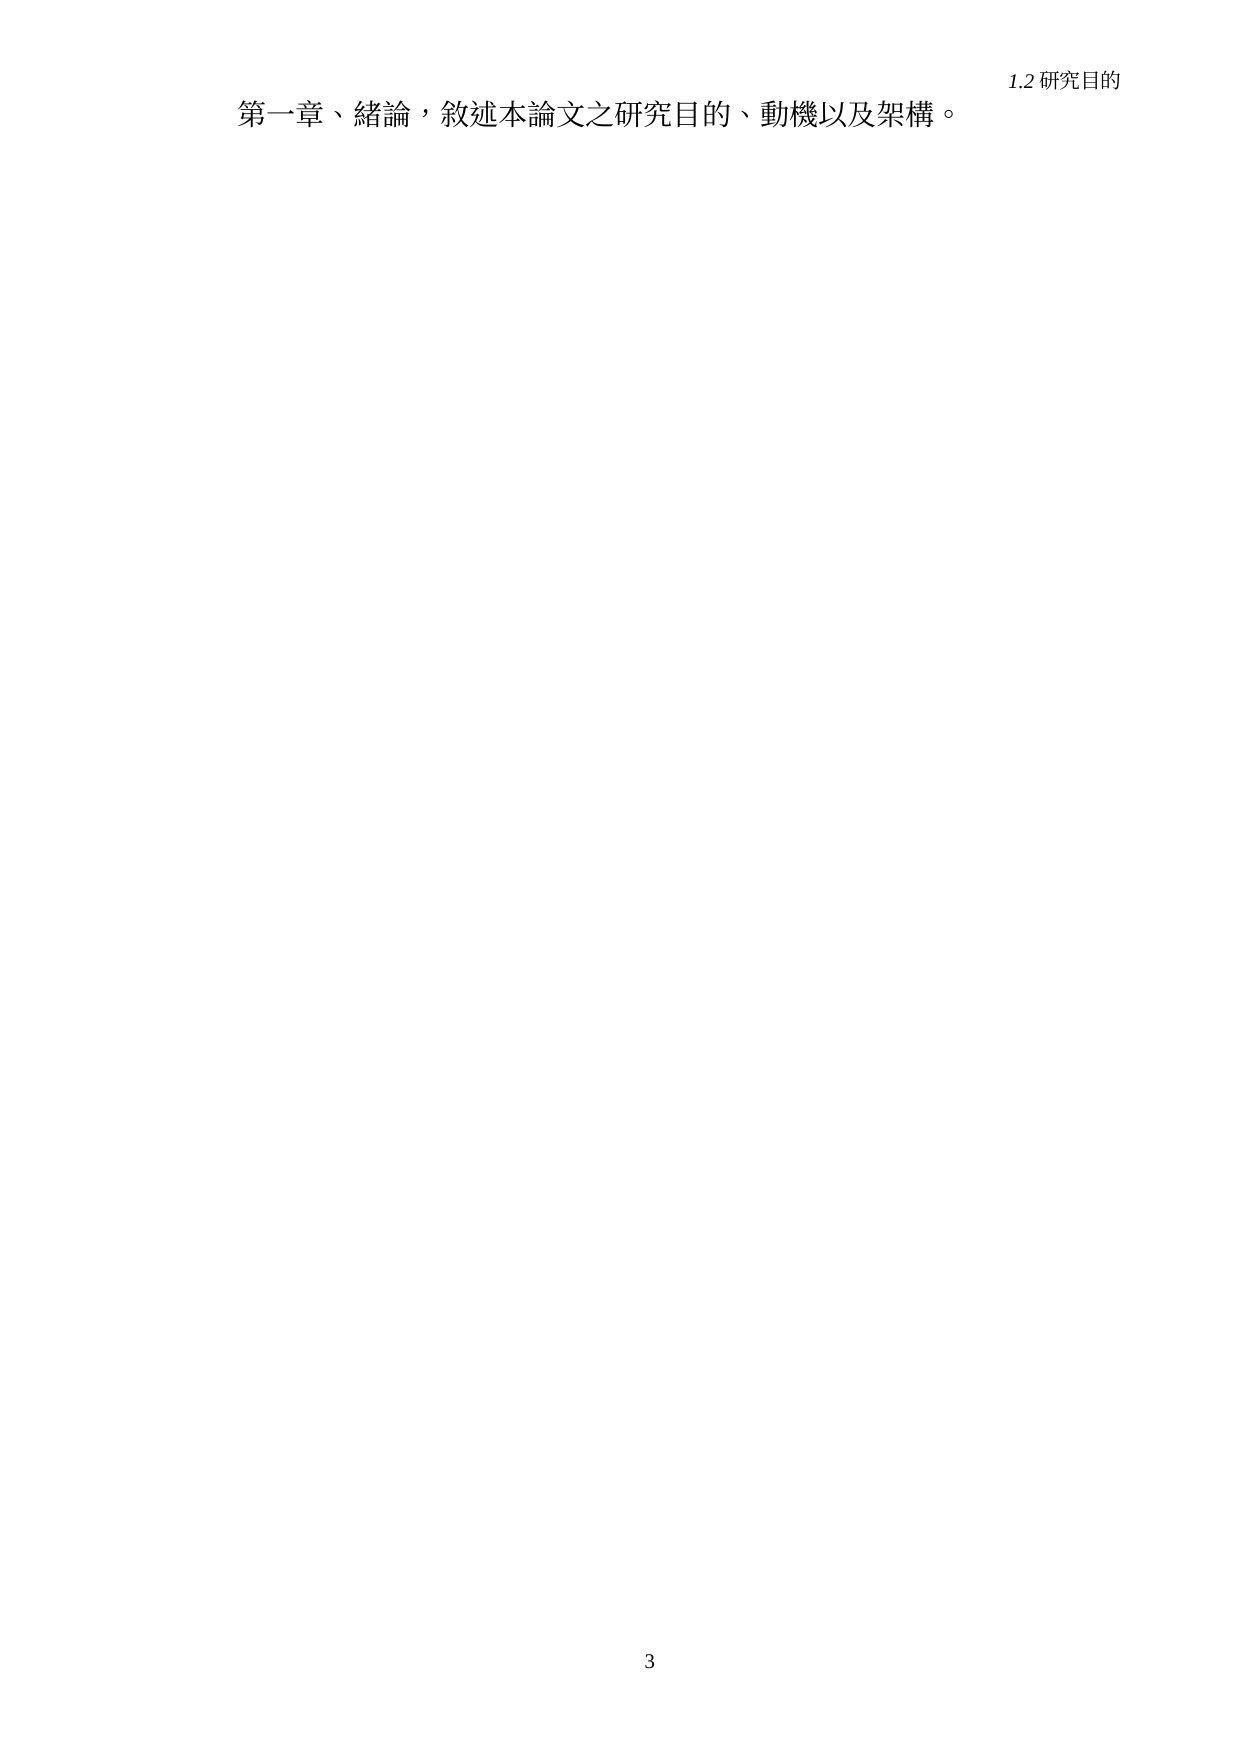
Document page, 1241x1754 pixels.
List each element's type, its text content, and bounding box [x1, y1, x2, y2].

text 第一章、緒論，敘述本論文之研究目的、動機以及架構。 [237, 92, 1198, 133]
